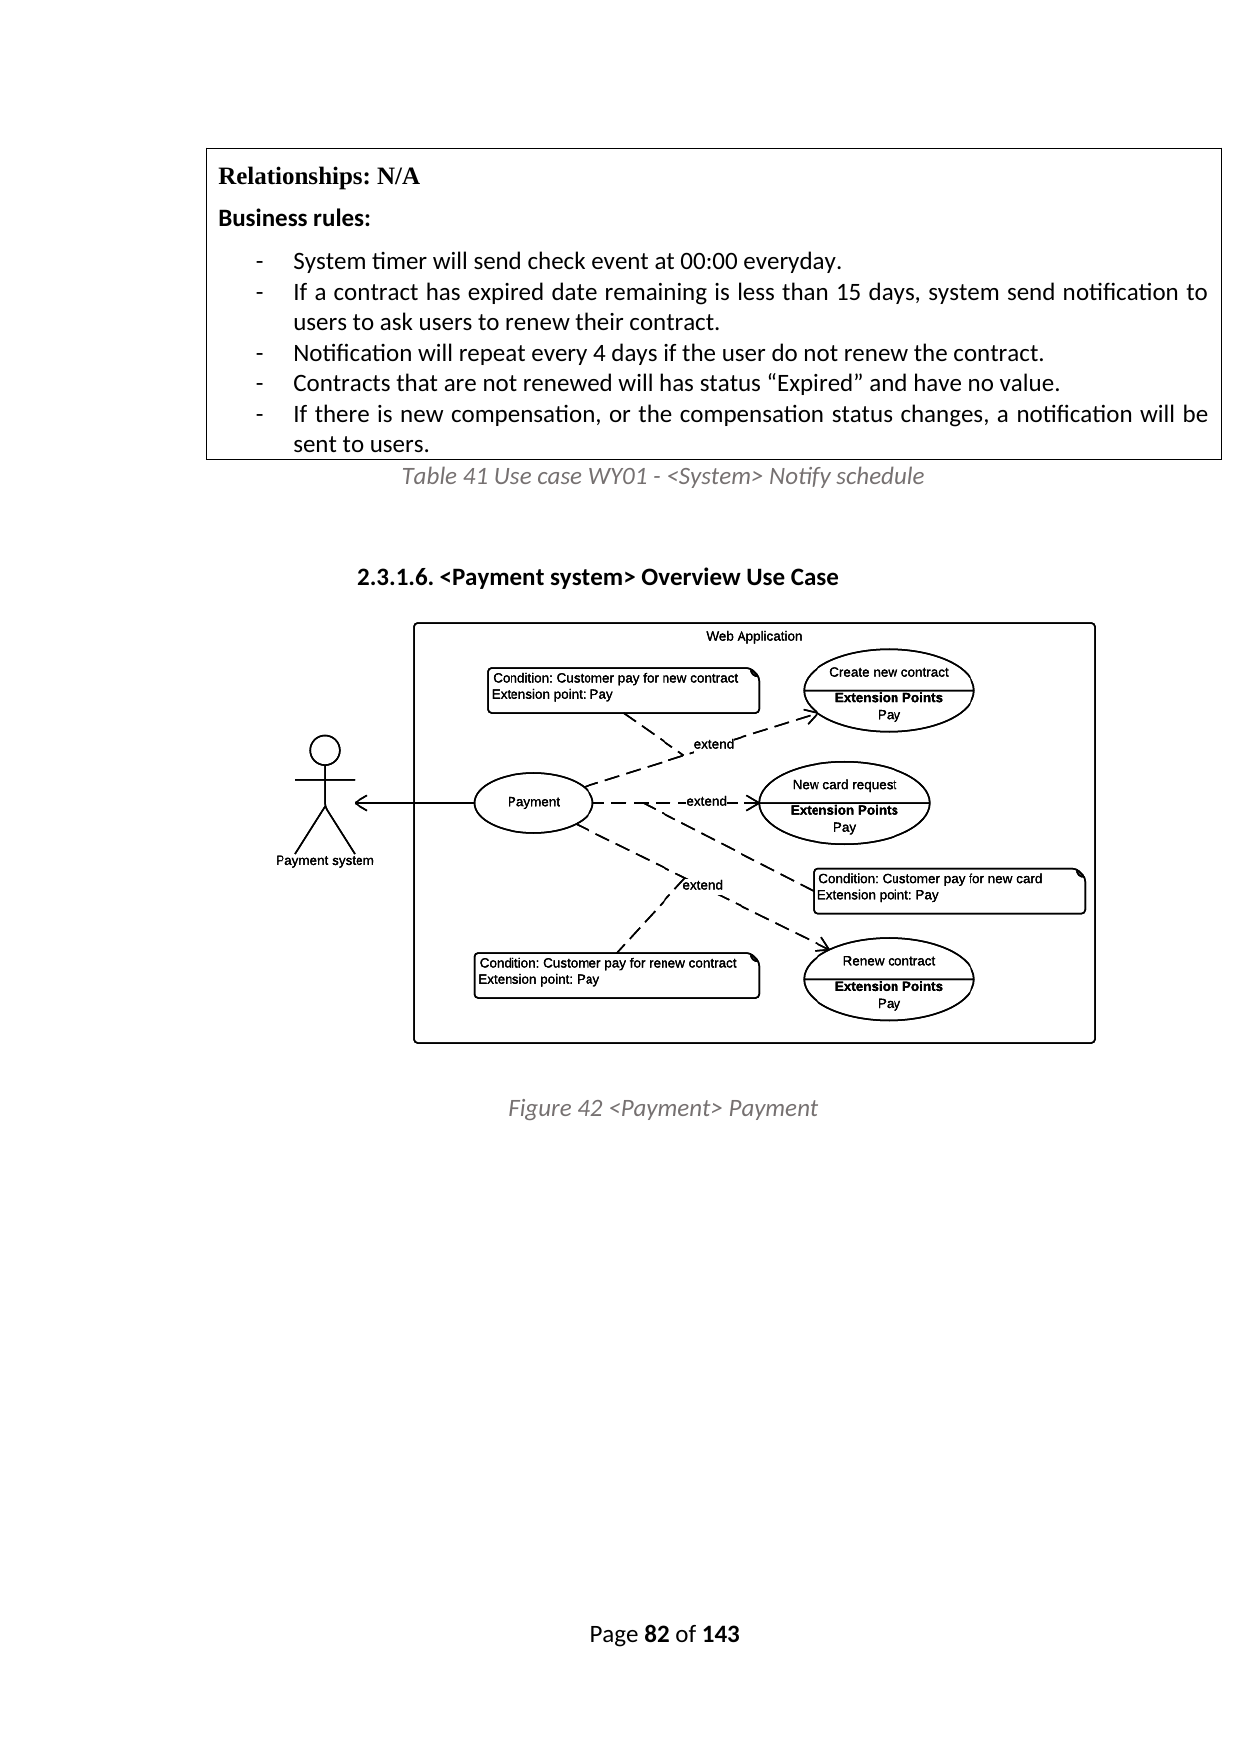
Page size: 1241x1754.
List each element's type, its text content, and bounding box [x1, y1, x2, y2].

subtitle <Payment system> Overview Use Case [357, 561, 1122, 592]
text Table 41 Use case WY01 - <System> Notify schedule [207, 460, 1122, 491]
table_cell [207, 149, 1221, 459]
picture [206, 593, 1124, 1074]
